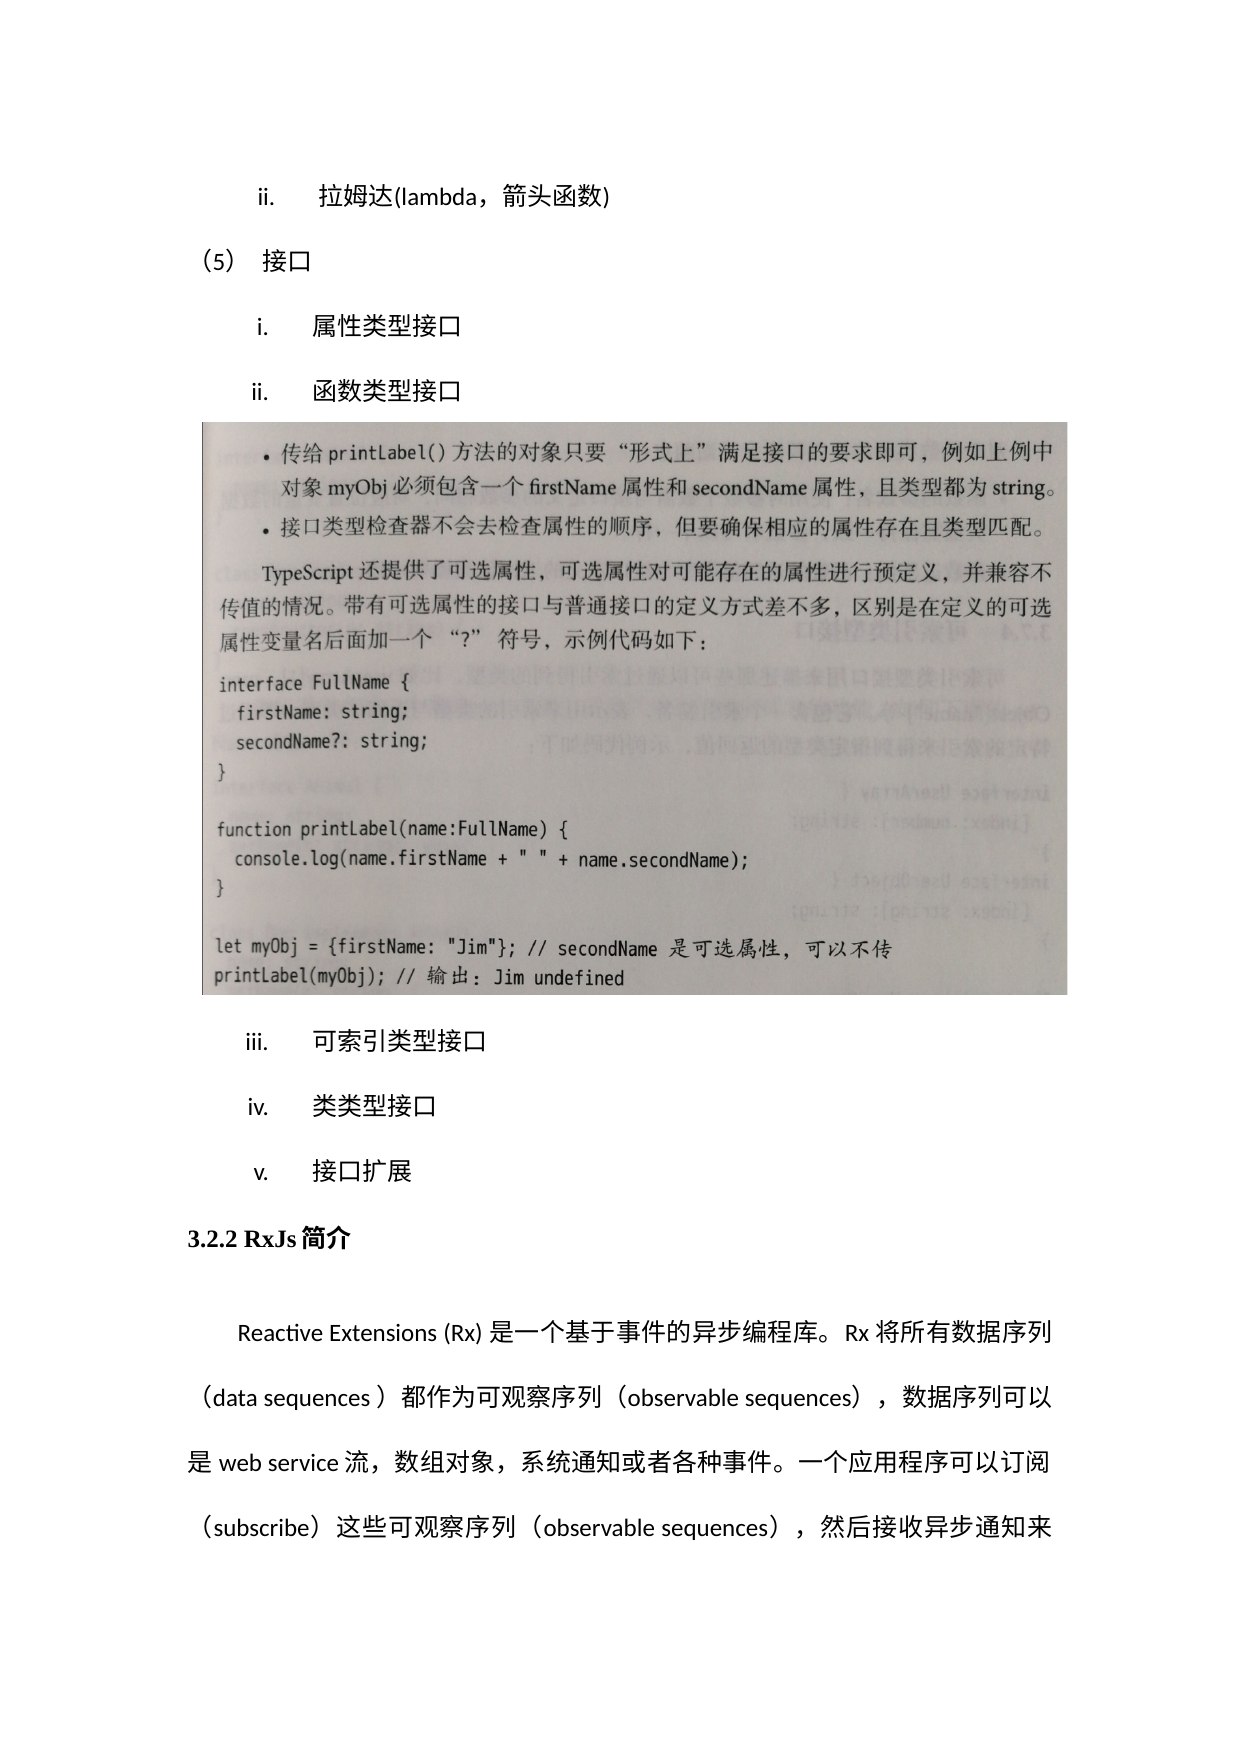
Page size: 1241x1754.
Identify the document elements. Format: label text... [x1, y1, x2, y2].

list 接口扩展 [269, 1137, 1053, 1202]
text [187, 1298, 1053, 1558]
list 函数类型接口 [269, 357, 1053, 422]
list 类类型接口 [269, 1072, 1053, 1137]
list 可索引类型接口 [269, 1007, 1053, 1072]
subtitle 3.2.2 RxJs简介 [187, 1204, 1053, 1269]
list 拉姆达(lambda，箭头函数) [275, 162, 1053, 227]
picture [202, 422, 1068, 995]
list 属性类型接口 [269, 292, 1053, 357]
list 接口 [187, 227, 1053, 292]
